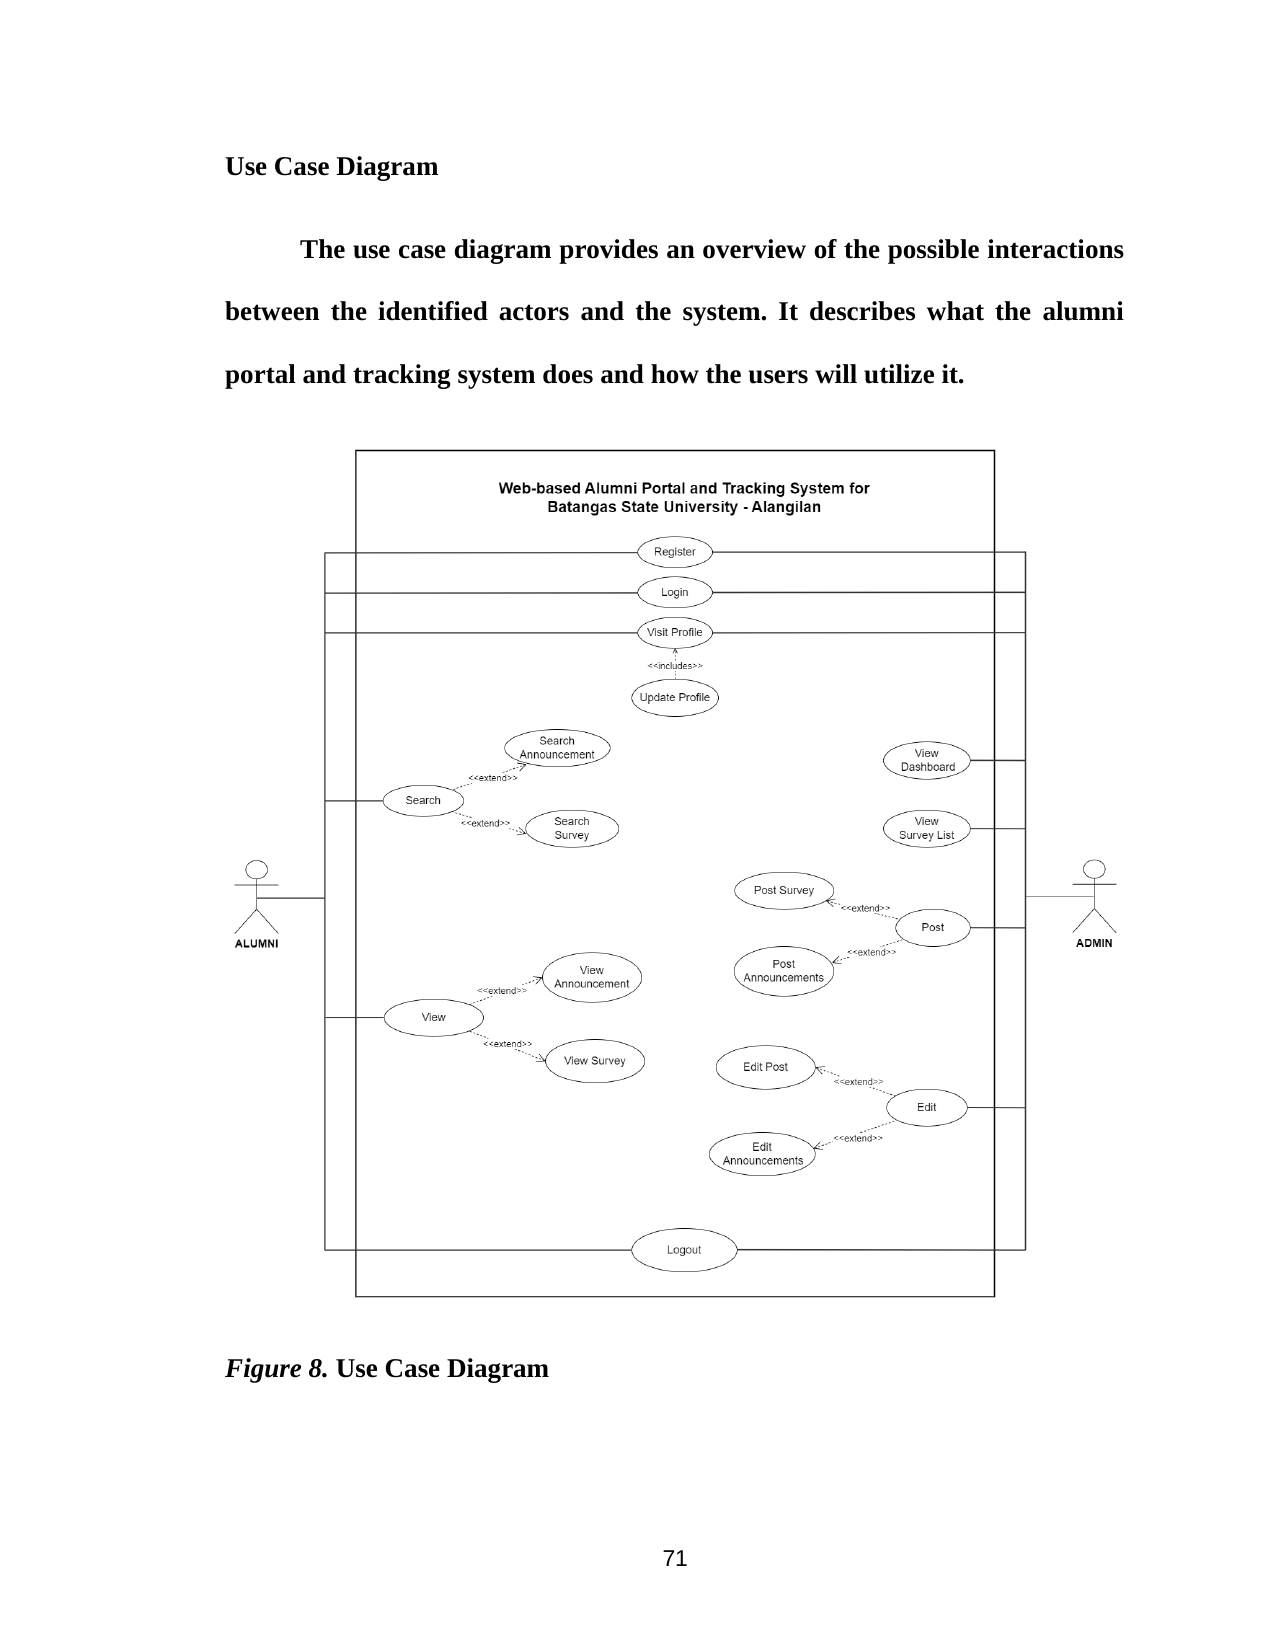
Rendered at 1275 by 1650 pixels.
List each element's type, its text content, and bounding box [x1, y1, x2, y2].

text Figure 8. Use Case Diagram [225, 1353, 1125, 1384]
text The use case diagram provides an overview of the possible interactions between the identified actors and the system. It describes what the alumni portal and tracking system does and how the users will utilize it. [225, 233, 1125, 389]
text Use Case Diagram [225, 150, 1125, 181]
picture [225, 440, 1125, 1306]
